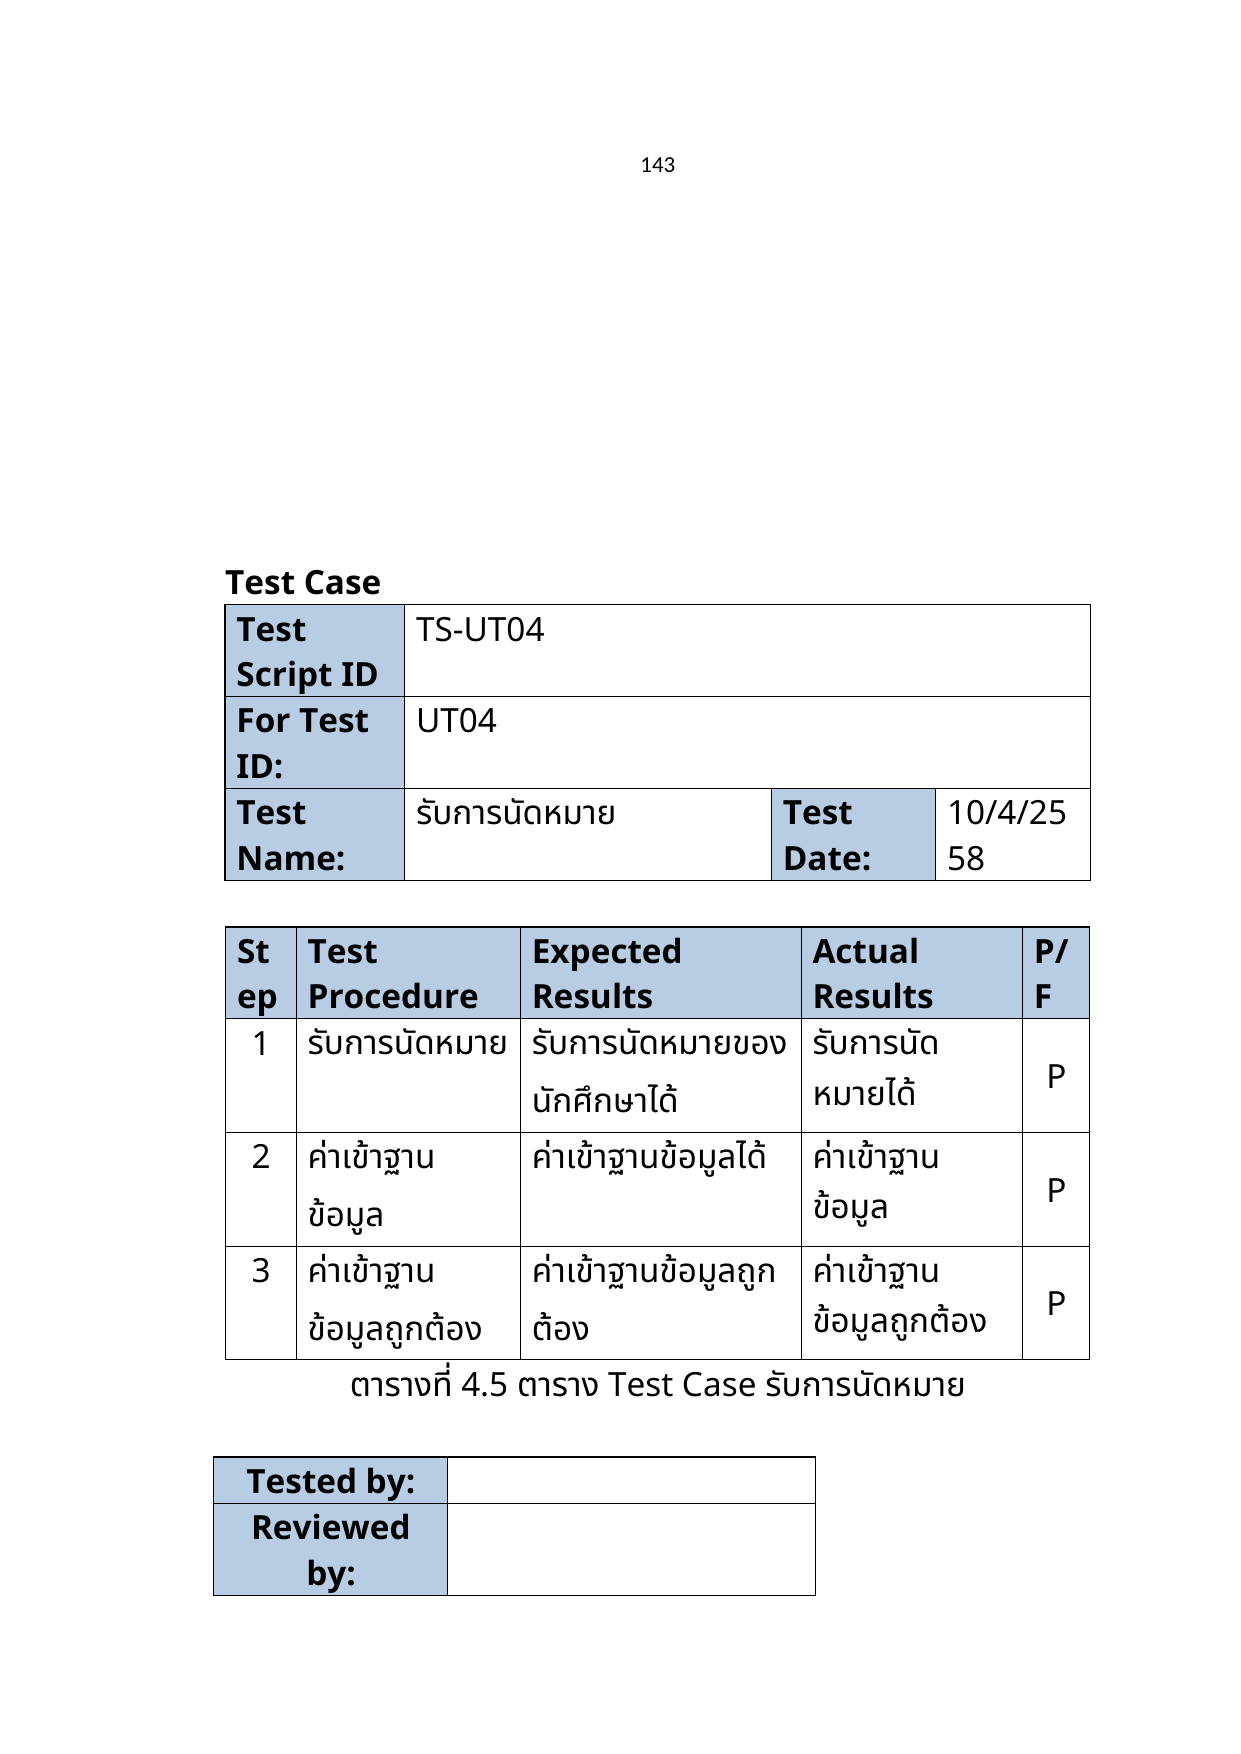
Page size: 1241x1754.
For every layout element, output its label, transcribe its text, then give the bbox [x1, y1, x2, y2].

table_cell รับการนัดหมายของนักศึกษาได้ [521, 1019, 801, 1132]
table_cell ค่าเข้าฐานข้อมูล [297, 1133, 520, 1246]
table_cell รับการนัดหมาย [297, 1019, 520, 1132]
table_cell Test Name: [226, 789, 404, 880]
table_cell For Test ID: [226, 697, 404, 788]
table_header Step [226, 928, 296, 1018]
table_header Test Procedure [297, 928, 520, 1018]
table_cell 2 [226, 1133, 296, 1246]
table_cell รับการนัดหมายได้ [802, 1019, 1022, 1132]
table_cell ค่าเข้าฐานข้อมูลถูกต้อง [802, 1247, 1022, 1359]
table_cell P [1023, 1247, 1089, 1359]
table_header Expected Results [521, 928, 801, 1018]
table_cell 10/4/2558 [936, 789, 1090, 880]
table_cell ค่าเข้าฐานข้อมูลถูกต้อง [521, 1247, 801, 1359]
table_header Tested by: [214, 1458, 447, 1503]
table_header Test Script ID [226, 605, 404, 696]
table_cell Reviewed by: [214, 1504, 447, 1595]
table_header TS-UT04 [405, 605, 1090, 696]
table_cell รับการนัดหมาย [405, 789, 771, 880]
table_header P/F [1023, 928, 1089, 1018]
text Test Case [225, 559, 1090, 604]
table_cell Test Date: [772, 789, 935, 880]
table_cell ค่าเข้าฐานข้อมูลถูกต้อง [297, 1247, 520, 1359]
table_cell ค่าเข้าฐานข้อมูลได้ [521, 1133, 801, 1246]
table_cell ค่าเข้าฐานข้อมูล [802, 1133, 1022, 1246]
table_header [448, 1458, 815, 1503]
table_cell UT04 [405, 697, 1090, 788]
table_cell [448, 1504, 815, 1595]
table_cell 1 [226, 1019, 296, 1132]
table_header Actual Results [802, 928, 1022, 1018]
table_cell P [1023, 1019, 1089, 1132]
text ตารางที่ 4.5 ตาราง Test Case รับการนัดหมาย [225, 1360, 1090, 1411]
table_cell 3 [226, 1247, 296, 1359]
table_cell P [1023, 1133, 1089, 1246]
